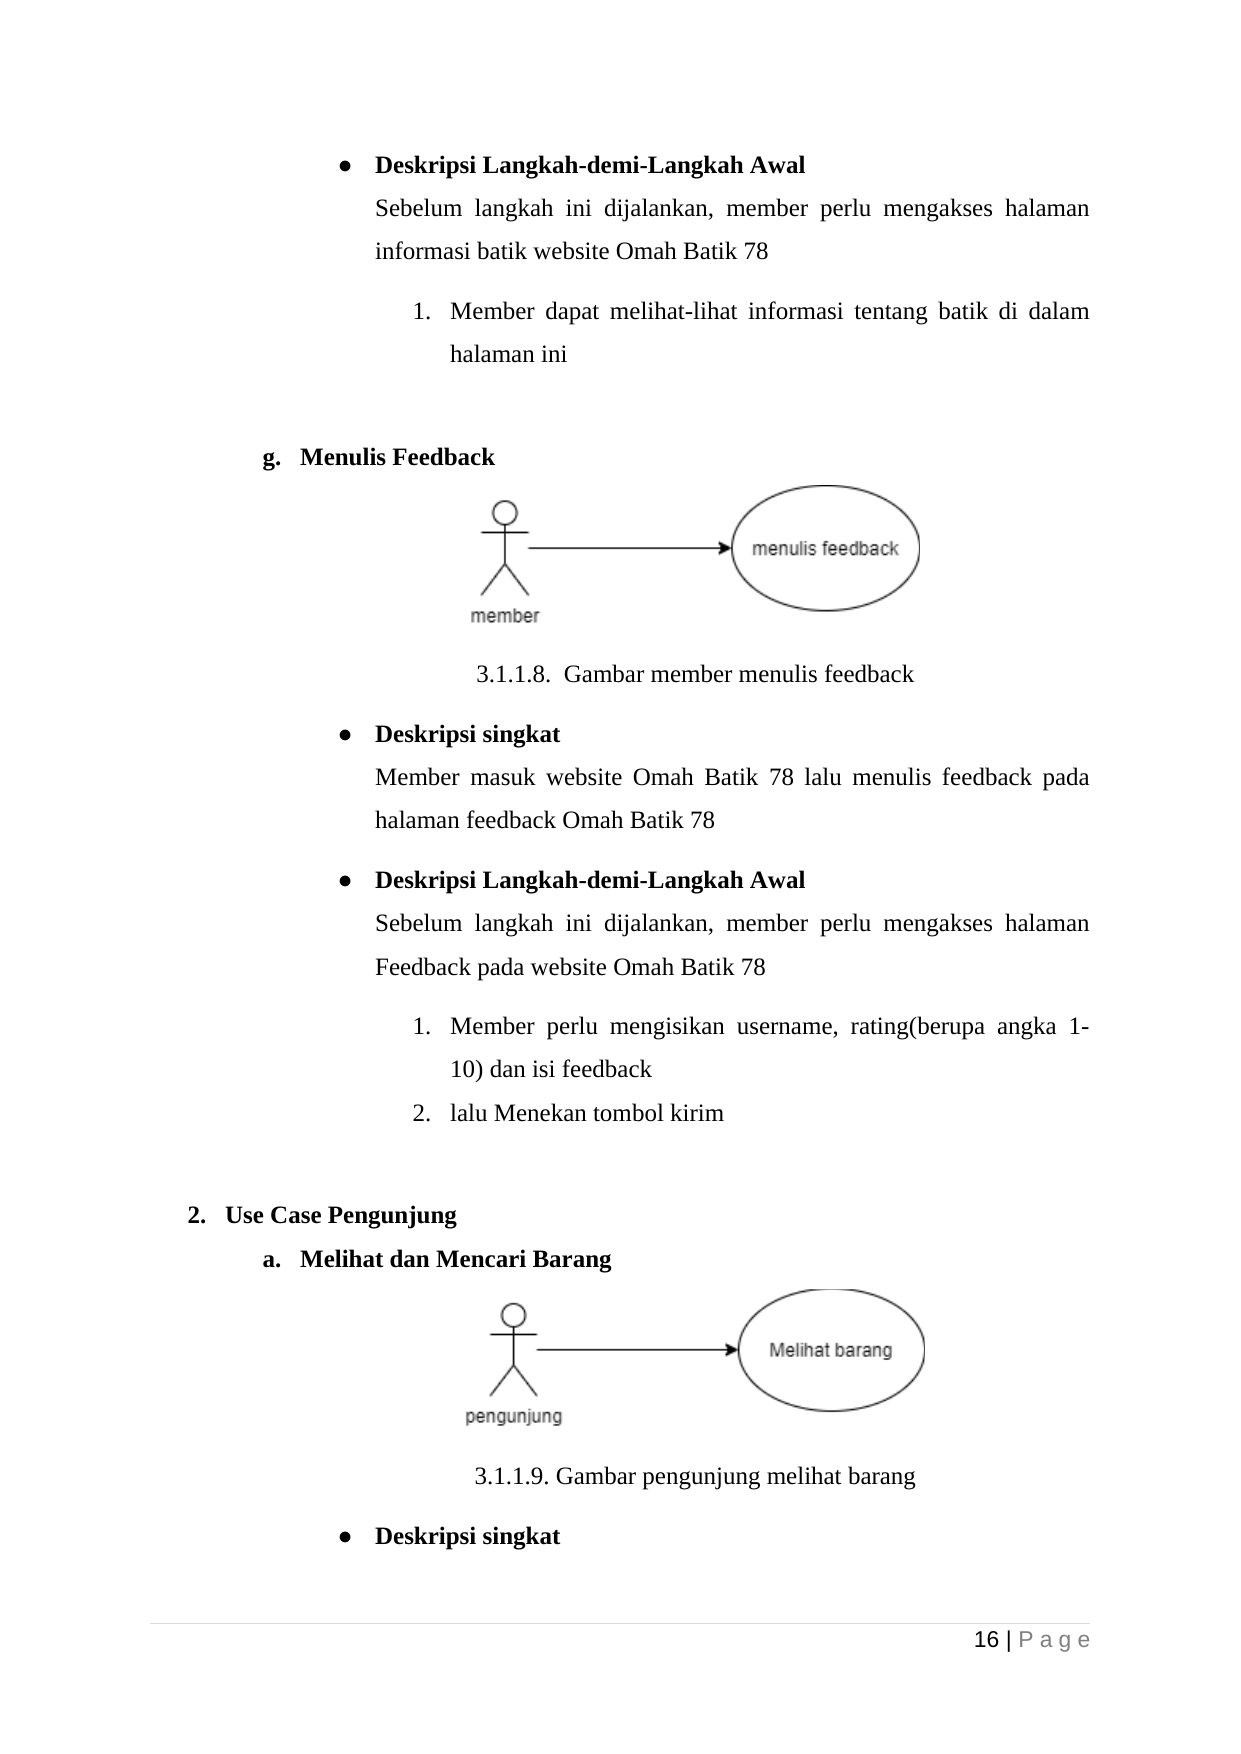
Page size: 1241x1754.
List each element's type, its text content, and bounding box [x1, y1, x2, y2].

list Deskripsi Langkah-demi-Langkah Awal [337, 865, 1090, 894]
text Sebelum langkah ini dijalankan, member perlu mengakses halaman informasi batik website Omah Batik 78 [375, 193, 1090, 265]
list Deskripsi singkat [337, 1521, 1090, 1550]
list lalu Menekan tombol kirim [412, 1098, 1090, 1126]
list Member perlu mengisikan username, rating(berupa angka 1- 10) dan isi feedback [412, 1011, 1090, 1083]
list Deskripsi Langkah-demi-Langkah Awal [337, 150, 1090, 179]
text 3.1.1.8. Gambar member menulis feedback [300, 659, 1090, 688]
list Melihat dan Mencari Barang [262, 1244, 1090, 1272]
text Member masuk website Omah Batik 78 lalu menulis feedback pada halaman feedback Omah Batik 78 [375, 762, 1090, 834]
list Use Case Pengunjung [187, 1201, 1090, 1229]
list Member dapat melihat-lihat informasi tentang batik di dalam halaman ini [412, 296, 1090, 368]
text Sebelum langkah ini dijalankan, member perlu mengakses halaman Feedback pada website Omah Batik 78 [375, 908, 1090, 980]
list Deskripsi singkat [337, 719, 1090, 748]
picture [470, 485, 920, 629]
picture [465, 1289, 925, 1428]
list Menulis Feedback [262, 442, 1090, 471]
text 3.1.1.9. Gambar pengunjung melihat barang [300, 1461, 1090, 1490]
